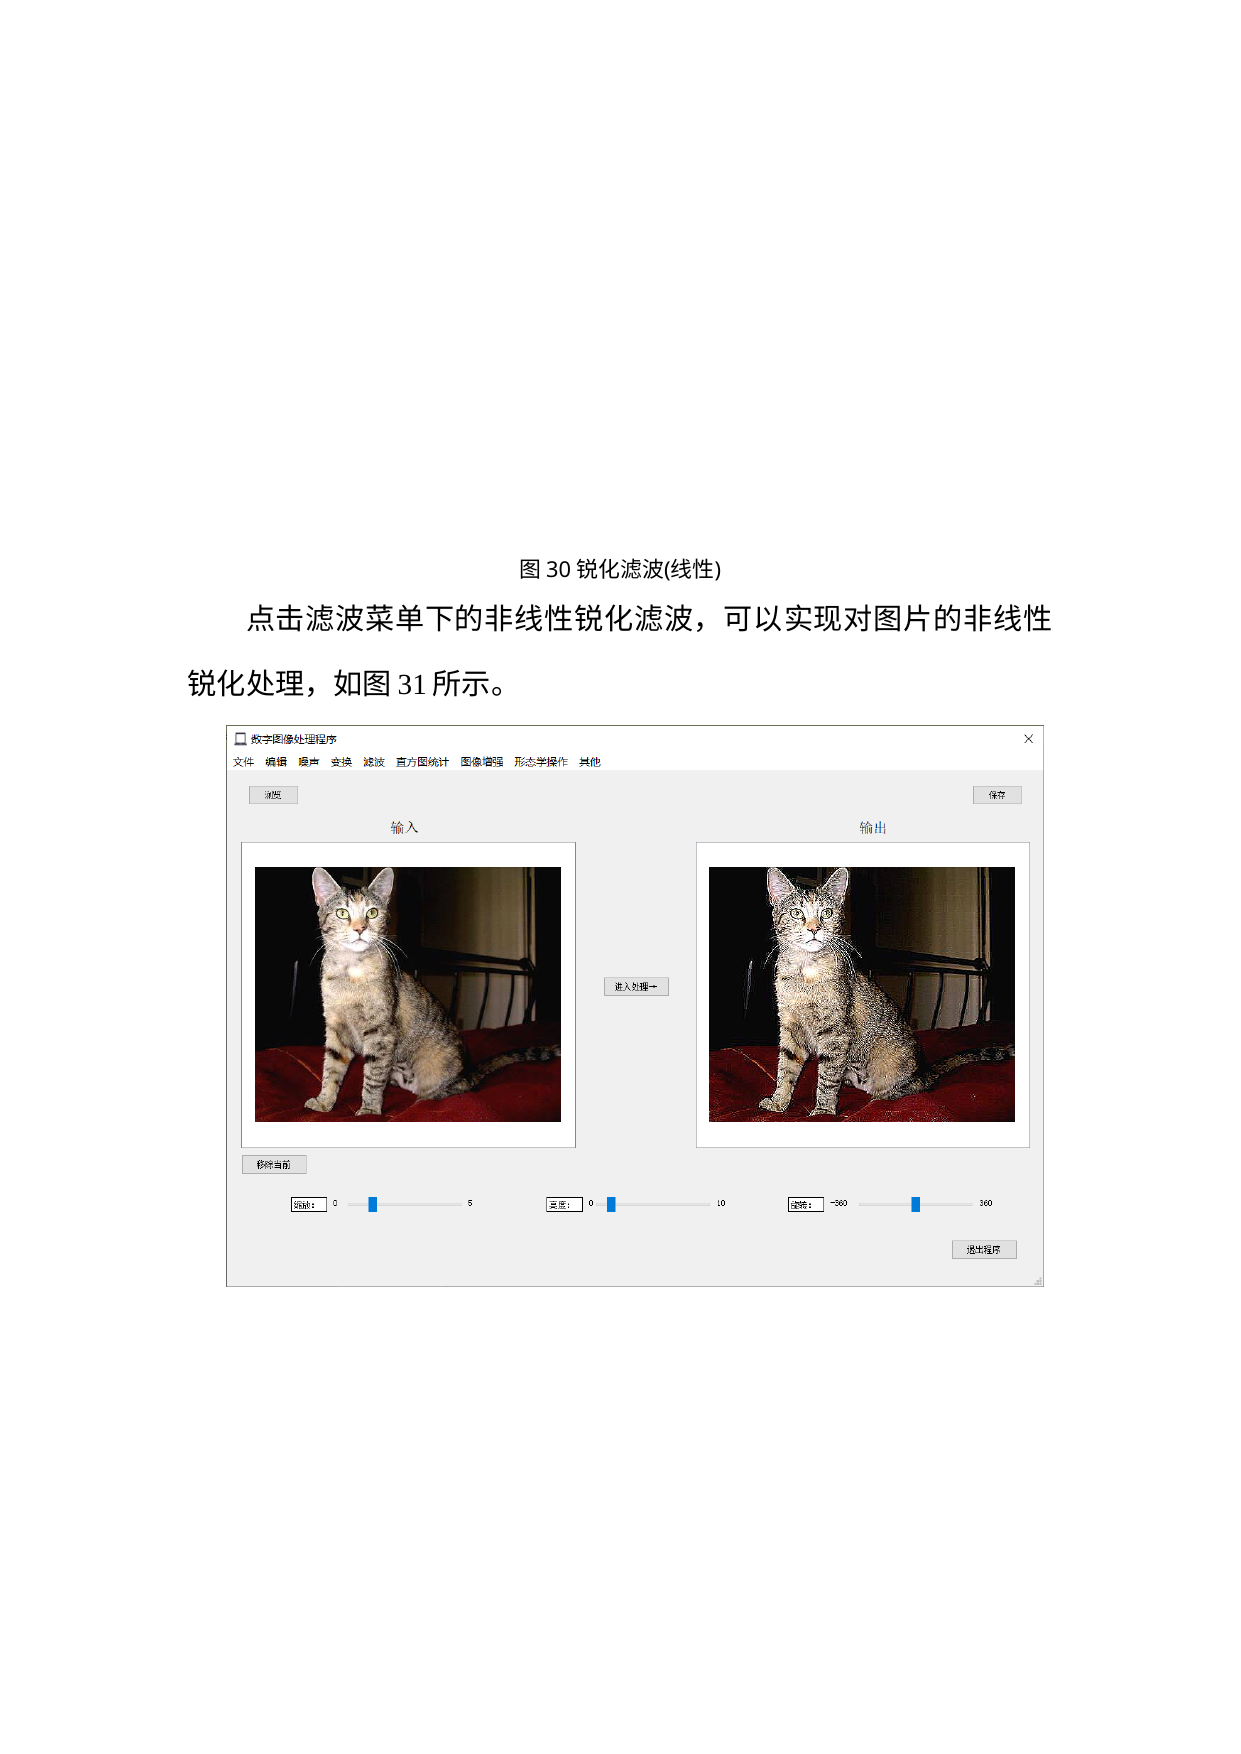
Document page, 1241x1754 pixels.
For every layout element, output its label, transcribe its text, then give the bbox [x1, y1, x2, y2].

picture [226, 725, 1044, 1287]
text 图30 锐化滤波(线性) [187, 552, 1053, 584]
text 点击滤波菜单下的非线性锐化滤波，可以实现对图片的非线性锐化处理，如图31所示。 [187, 584, 1053, 714]
